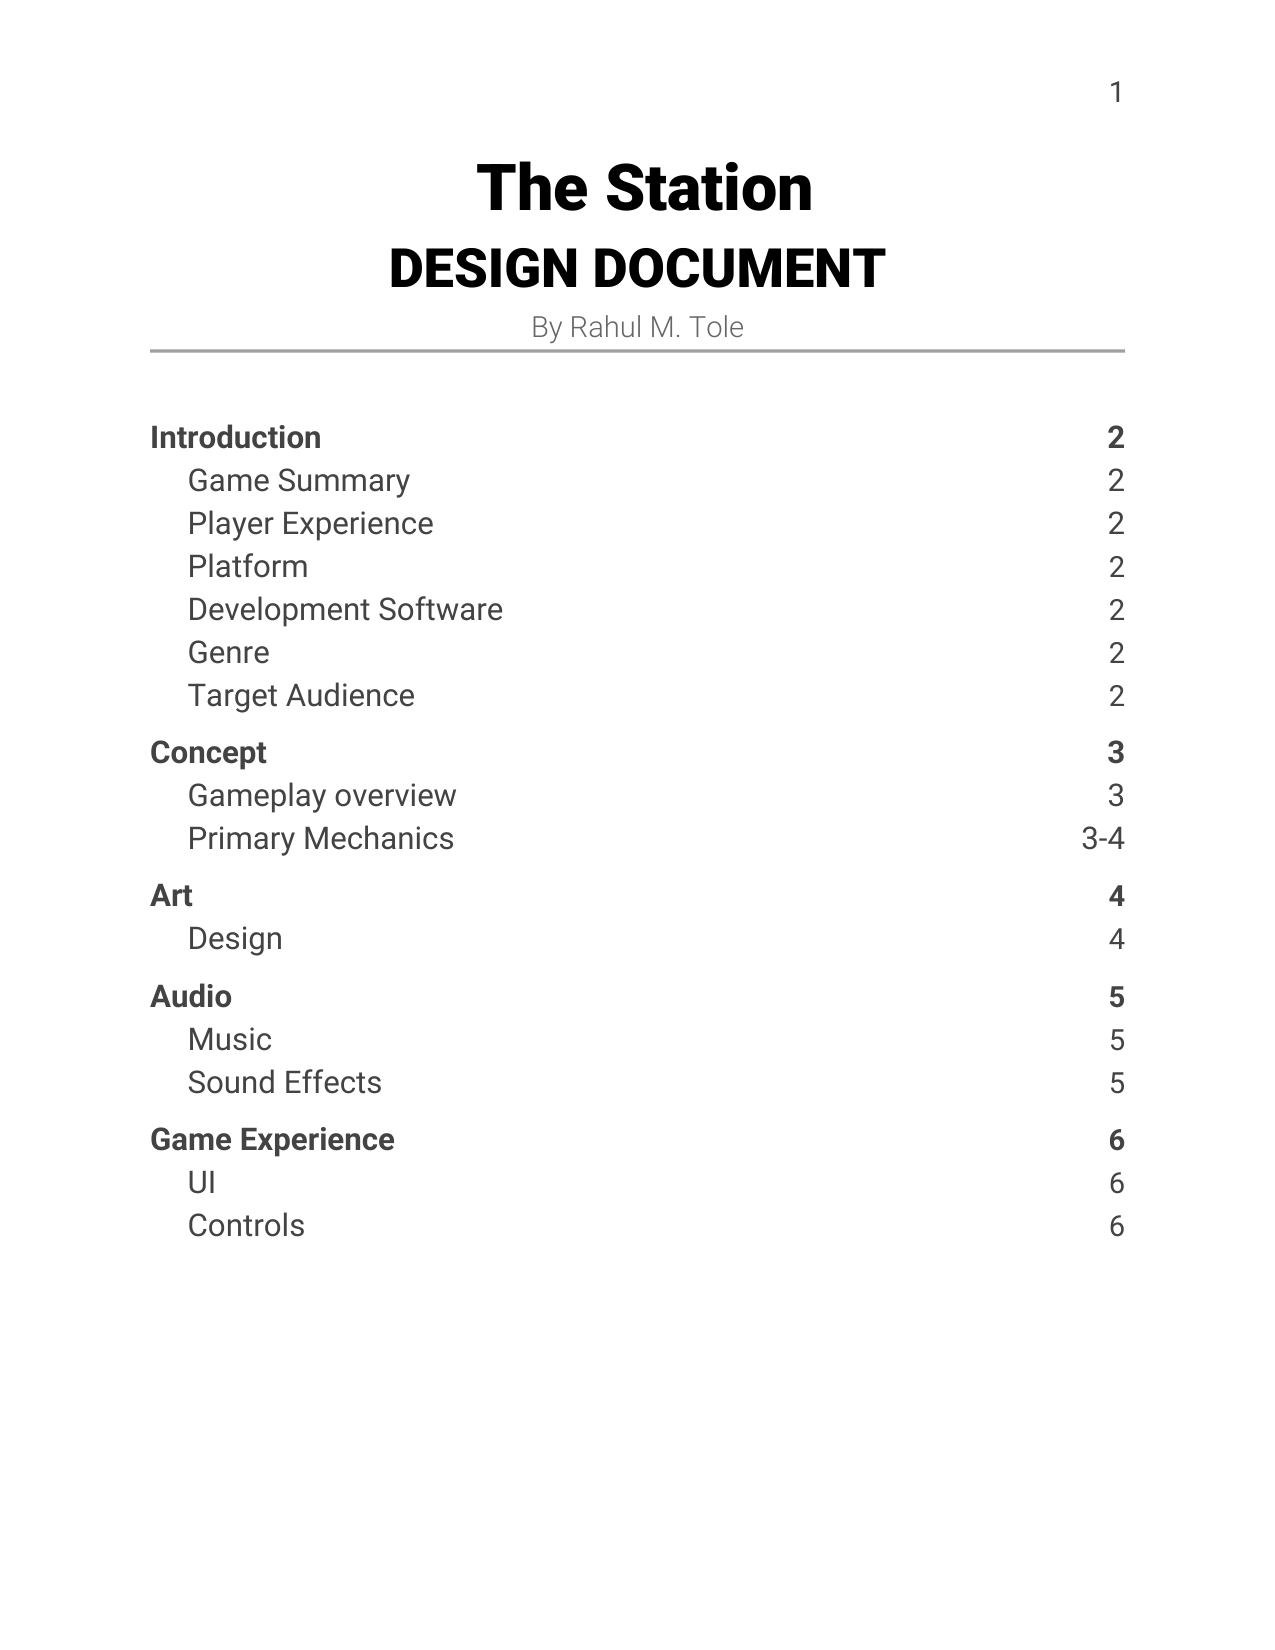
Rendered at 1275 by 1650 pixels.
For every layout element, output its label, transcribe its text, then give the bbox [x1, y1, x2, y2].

title The Station [150, 150, 1125, 226]
text By Rahul M. Tole [150, 310, 1125, 344]
title DESIGN DOCUMENT [150, 237, 1125, 301]
